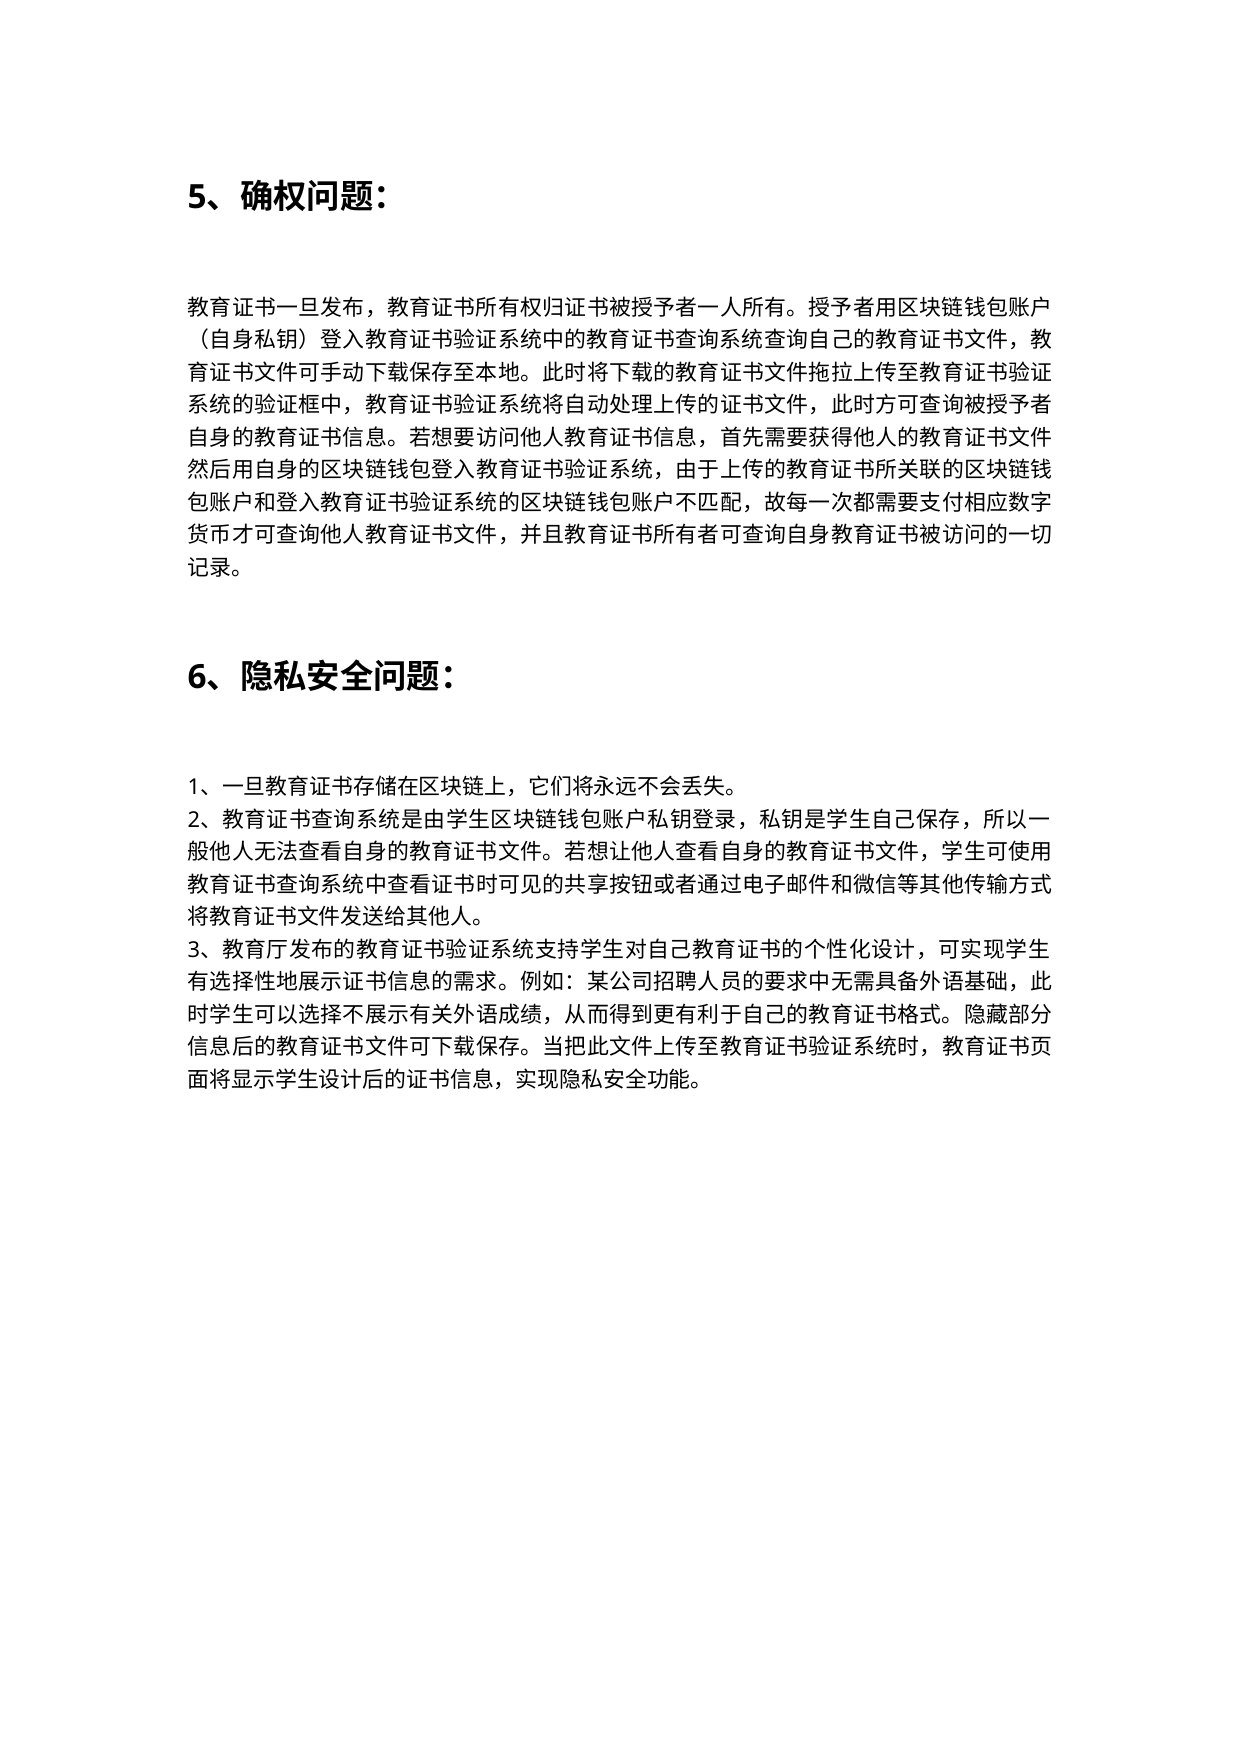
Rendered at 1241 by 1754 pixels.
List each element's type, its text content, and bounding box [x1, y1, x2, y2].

list 教育证书查询系统是由学生区块链钱包账户私钥登录，私钥是学生自己保存，所以一般他人无法查看自身的教育证书文件。若想让他人查看自身的教育证书文件，学生可使用教育证书查询系统中查看证书时可见的共享按钮或者通过电子邮件和微信等其他传输方式将教育证书文件发送给其他人。 [187, 801, 1053, 931]
text 教育证书一旦发布，教育证书所有权归证书被授予者一人所有。授予者用区块链钱包账户（自身私钥）登入教育证书验证系统中的教育证书查询系统查询自己的教育证书文件，教育证书文件可手动下载保存至本地。此时将下载的教育证书文件拖拉上传至教育证书验证系统的验证框中，教育证书验证系统将自动处理上传的证书文件，此时方可查询被授予者自身的教育证书信息。若想要访问他人教育证书信息，首先需要获得他人的教育证书文件，然后用自身的区块链钱包登入教育证书验证系统，由于上传的教育证书所关联的区块链钱包账户和登入教育证书验证系统的区块链钱包账户不匹配，故每一次都需要支付相应数字货币才可查询他人教育证书文件，并且教育证书所有者可查询自身教育证书被访问的一切记录。 [187, 289, 1053, 582]
subtitle 6、隐私安全问题： [187, 641, 1053, 706]
list 一旦教育证书存储在区块链上，它们将永远不会丢失。 [187, 769, 1053, 801]
subtitle 5、确权问题： [187, 162, 1053, 227]
list 教育厅发布的教育证书验证系统支持学生对自己教育证书的个性化设计，可实现学生有选择性地展示证书信息的需求。例如：某公司招聘人员的要求中无需具备外语基础，此时学生可以选择不展示有关外语成绩，从而得到更有利于自己的教育证书格式。隐藏部分信息后的教育证书文件可下载保存。当把此文件上传至教育证书验证系统时，教育证书页面将显示学生设计后的证书信息，实现隐私安全功能。 [187, 931, 1053, 1094]
